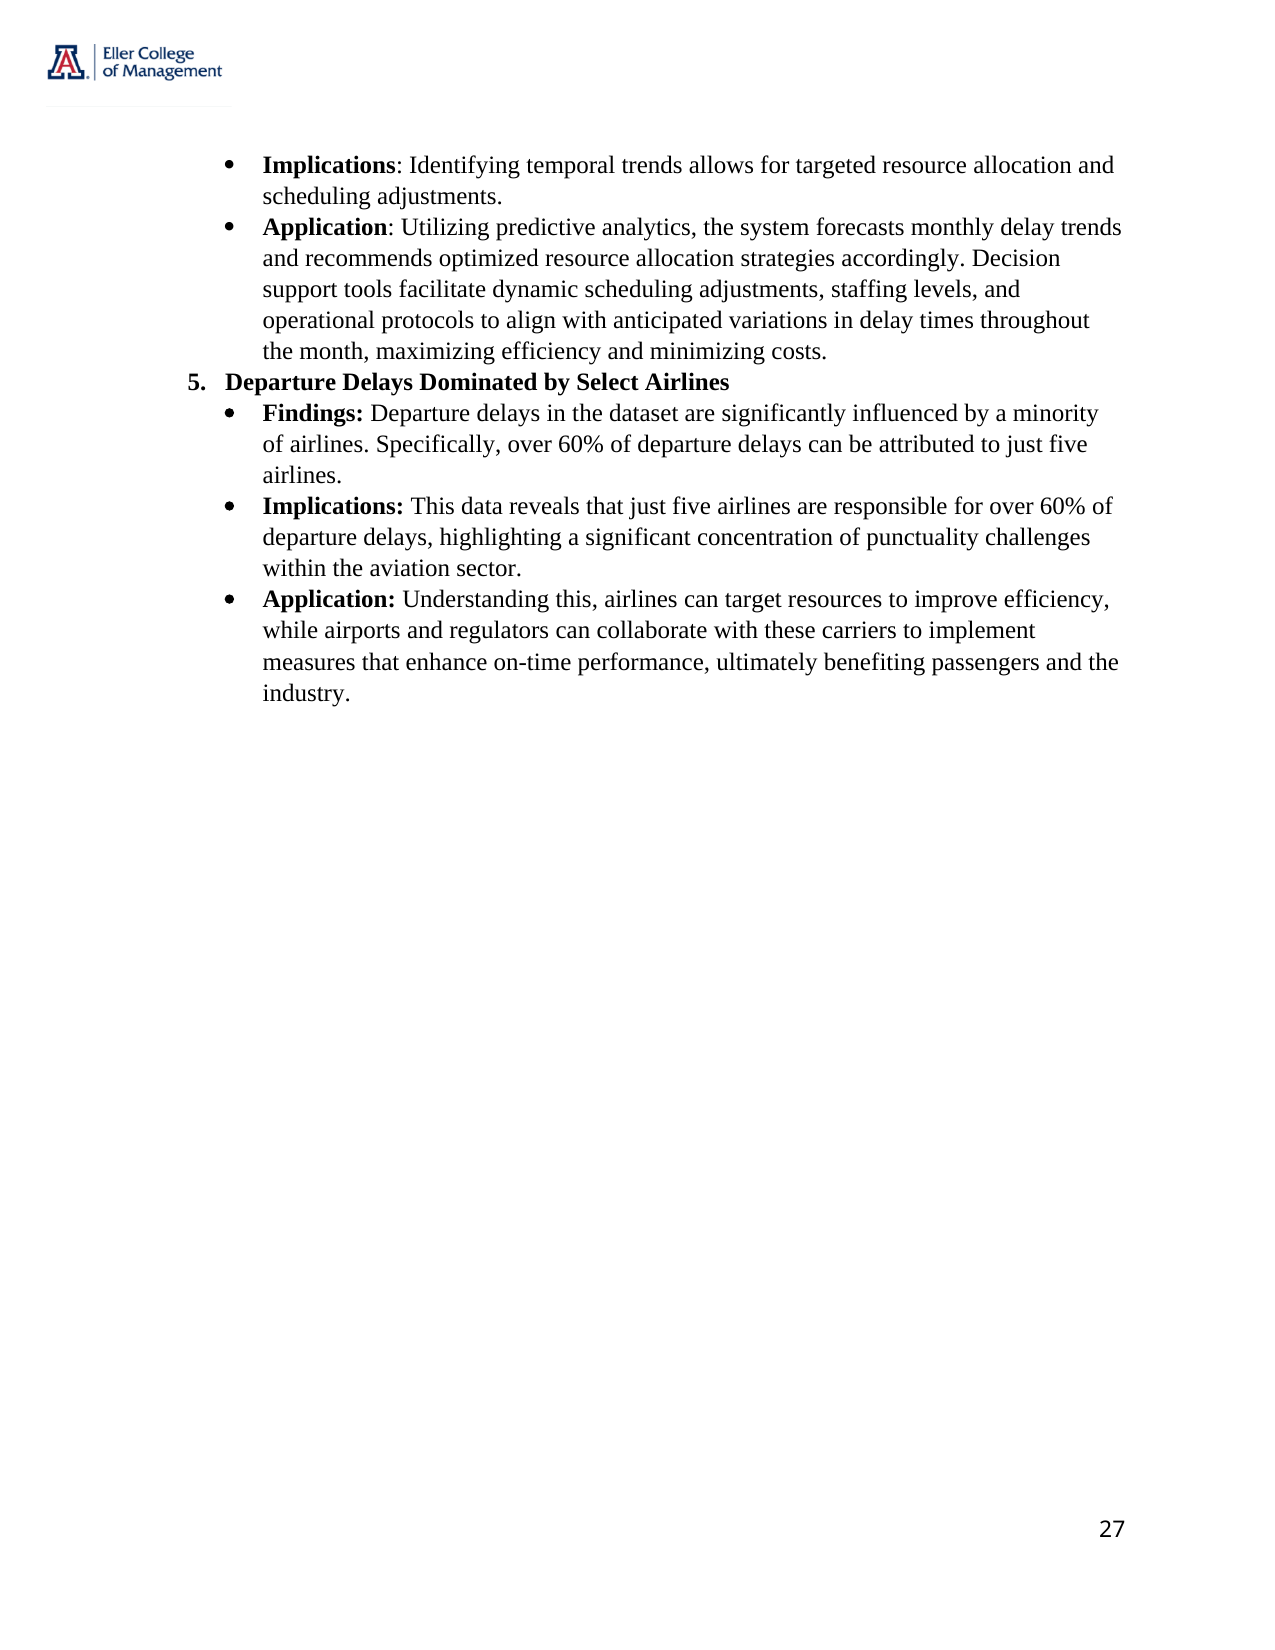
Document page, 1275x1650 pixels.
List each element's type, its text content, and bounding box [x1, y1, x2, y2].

list Application: Understanding this, airlines can target resources to improve efficiency, while airports and regulators can collaborate with these carriers to implement measures that enhance on-time performance, ultimately benefiting passengers and the industry. [225, 584, 1125, 706]
list Application: Utilizing predictive analytics, the system forecasts monthly delay trends and recommends optimized resource allocation strategies accordingly. Decision support tools facilitate dynamic scheduling adjustments, staffing levels, and operational protocols to align with anticipated variations in delay times throughout the month, maximizing efficiency and minimizing costs. [225, 212, 1125, 365]
list Findings: Departure delays in the dataset are significantly influenced by a minority of airlines. Specifically, over 60% of departure delays can be attributed to just five airlines. [225, 398, 1125, 489]
picture [42, 22, 232, 112]
list Implications: Identifying temporal trends allows for targeted resource allocation and scheduling adjustments. [225, 150, 1125, 210]
list Departure Delays Dominated by Select Airlines [187, 367, 1125, 396]
list Implications: This data reveals that just five airlines are responsible for over 60% of departure delays, highlighting a significant concentration of punctuality challenges within the aviation sector. [225, 491, 1125, 582]
